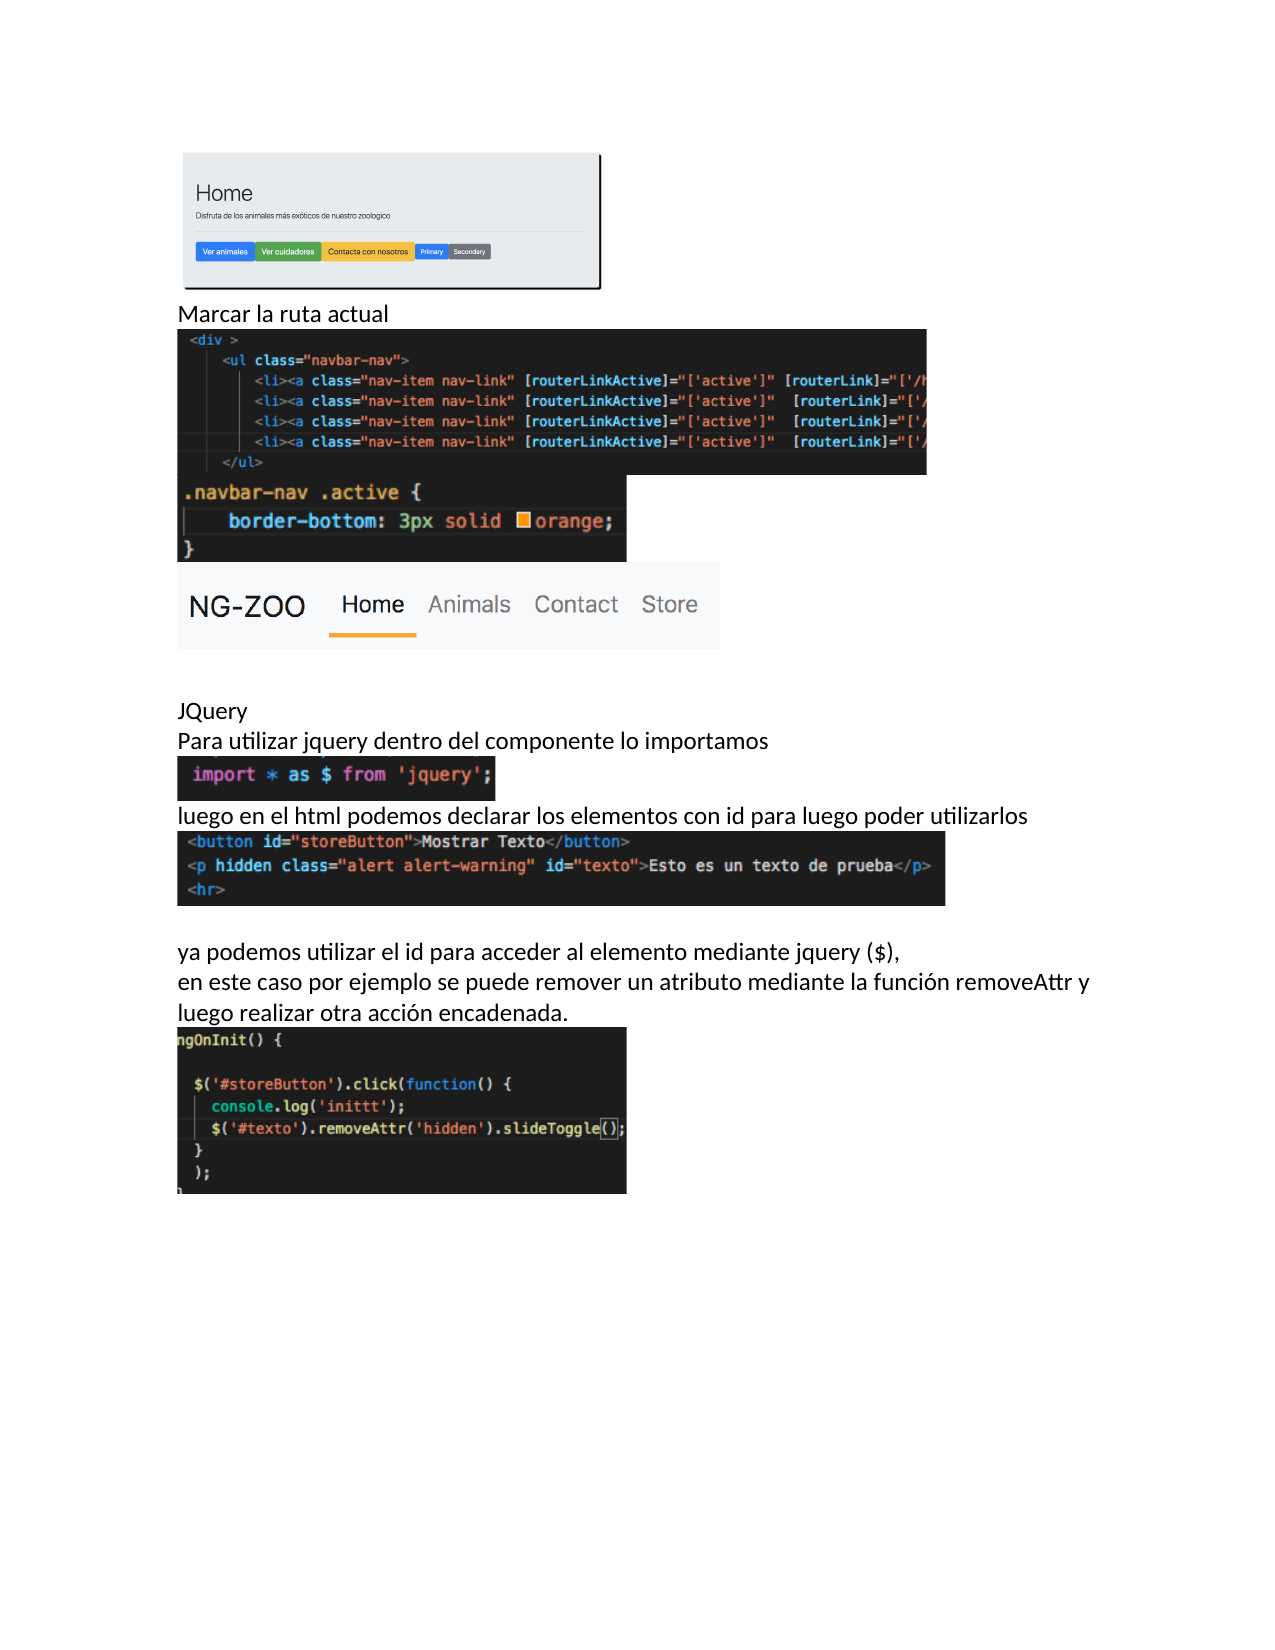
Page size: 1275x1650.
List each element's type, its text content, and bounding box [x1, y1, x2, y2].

picture [177, 147, 608, 299]
text Para utilizar jquery dentro del componente lo importamos [177, 725, 1098, 756]
picture [177, 329, 927, 665]
text ya podemos utilizar el id para acceder al elemento mediante jquery ($), [177, 936, 1098, 966]
text en este caso por ejemplo se puede remover un atributo mediante la función removeAttr y luego realizar otra acción encadenada. [177, 966, 1098, 1027]
text JQuery [177, 695, 1098, 725]
picture [177, 831, 946, 906]
picture [177, 756, 496, 801]
picture [177, 1027, 627, 1194]
text Marcar la ruta actual [177, 299, 1098, 329]
text luego en el html podemos declarar los elementos con id para luego poder utilizarlos [177, 801, 1098, 831]
